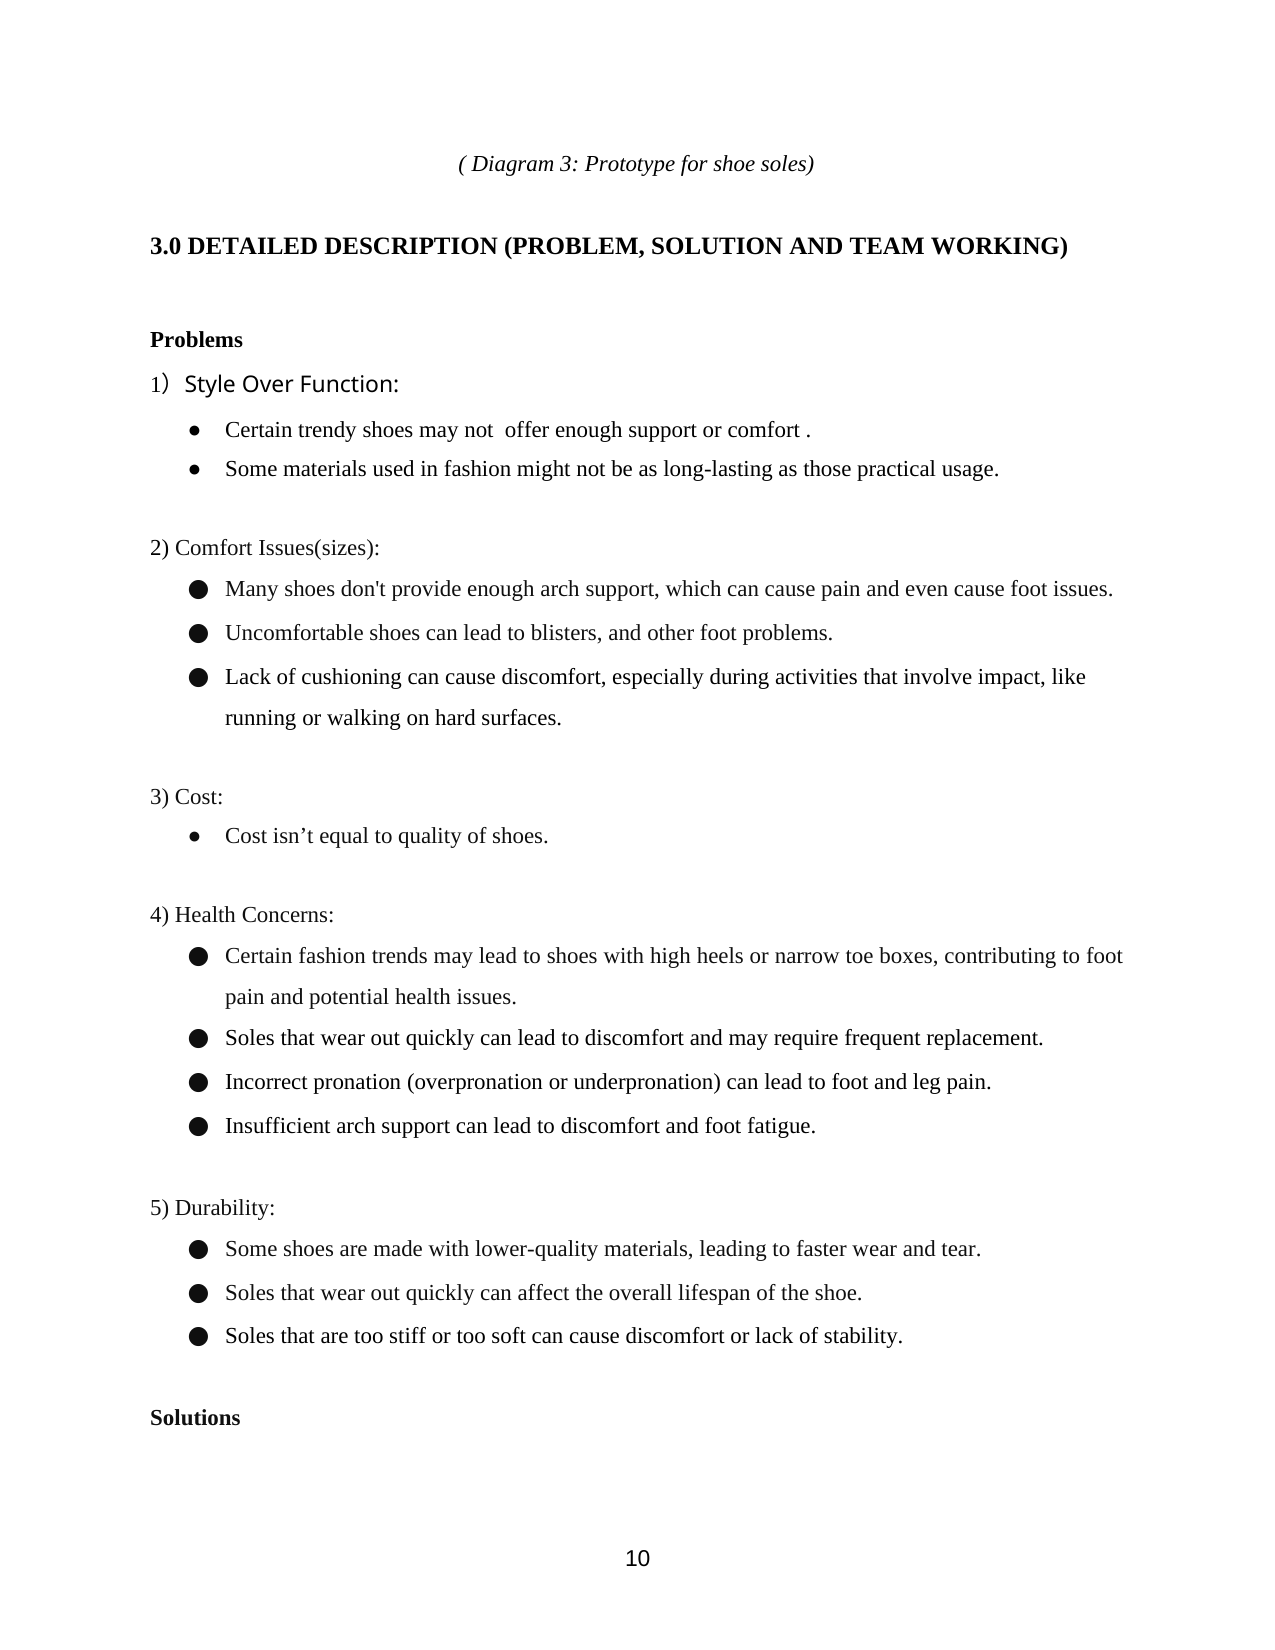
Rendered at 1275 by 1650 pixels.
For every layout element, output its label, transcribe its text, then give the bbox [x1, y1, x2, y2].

list Certain fashion trends may lead to shoes with high heels or narrow toe boxes, contributing to foot pain and potential health issues. [187, 941, 1125, 1009]
text Problems [150, 326, 1125, 353]
list Some shoes are made with lower-quality materials, leading to faster wear and tear. [187, 1233, 1125, 1262]
list Soles that wear out quickly can lead to discomfort and may require frequent replacement. [187, 1022, 1125, 1052]
list Soles that wear out quickly can affect the overall lifespan of the shoe. [187, 1277, 1125, 1306]
list Soles that are too stiff or too soft can cause discomfort or lack of stability. [187, 1321, 1125, 1350]
list Certain trendy shoes may not offer enough support or comfort . [187, 416, 1125, 442]
list Lack of cushioning can cause discomfort, especially during activities that involve impact, like running or walking on hard surfaces. [187, 661, 1125, 730]
text 1）Style Over Function: [150, 366, 1125, 399]
text 2) Comfort Issues(sizes): [150, 534, 1125, 561]
text Solutions [150, 1404, 1125, 1430]
list Cost isn’t equal to quality of shoes. [187, 822, 1125, 848]
list Incorrect pronation (overpronation or underpronation) can lead to foot and leg pain. [187, 1066, 1125, 1096]
text ( Diagram 3: Prototype for shoe soles) [150, 150, 1125, 176]
list Insufficient arch support can lead to discomfort and foot fatigue. [187, 1110, 1125, 1139]
list Uncomfortable shoes can lead to blisters, and other foot problems. [187, 617, 1125, 647]
list Some materials used in fashion might not be as long-lasting as those practical usage. [187, 455, 1125, 482]
subtitle 3.0 DETAILED DESCRIPTION (PROBLEM, SOLUTION AND TEAM WORKING) [150, 231, 1125, 260]
text 3) Cost: [150, 783, 1125, 809]
text 5) Durability: [150, 1193, 1125, 1220]
list Many shoes don't provide enough arch support, which can cause pain and even cause foot issues. [187, 574, 1125, 603]
text 4) Health Concerns: [150, 901, 1125, 927]
